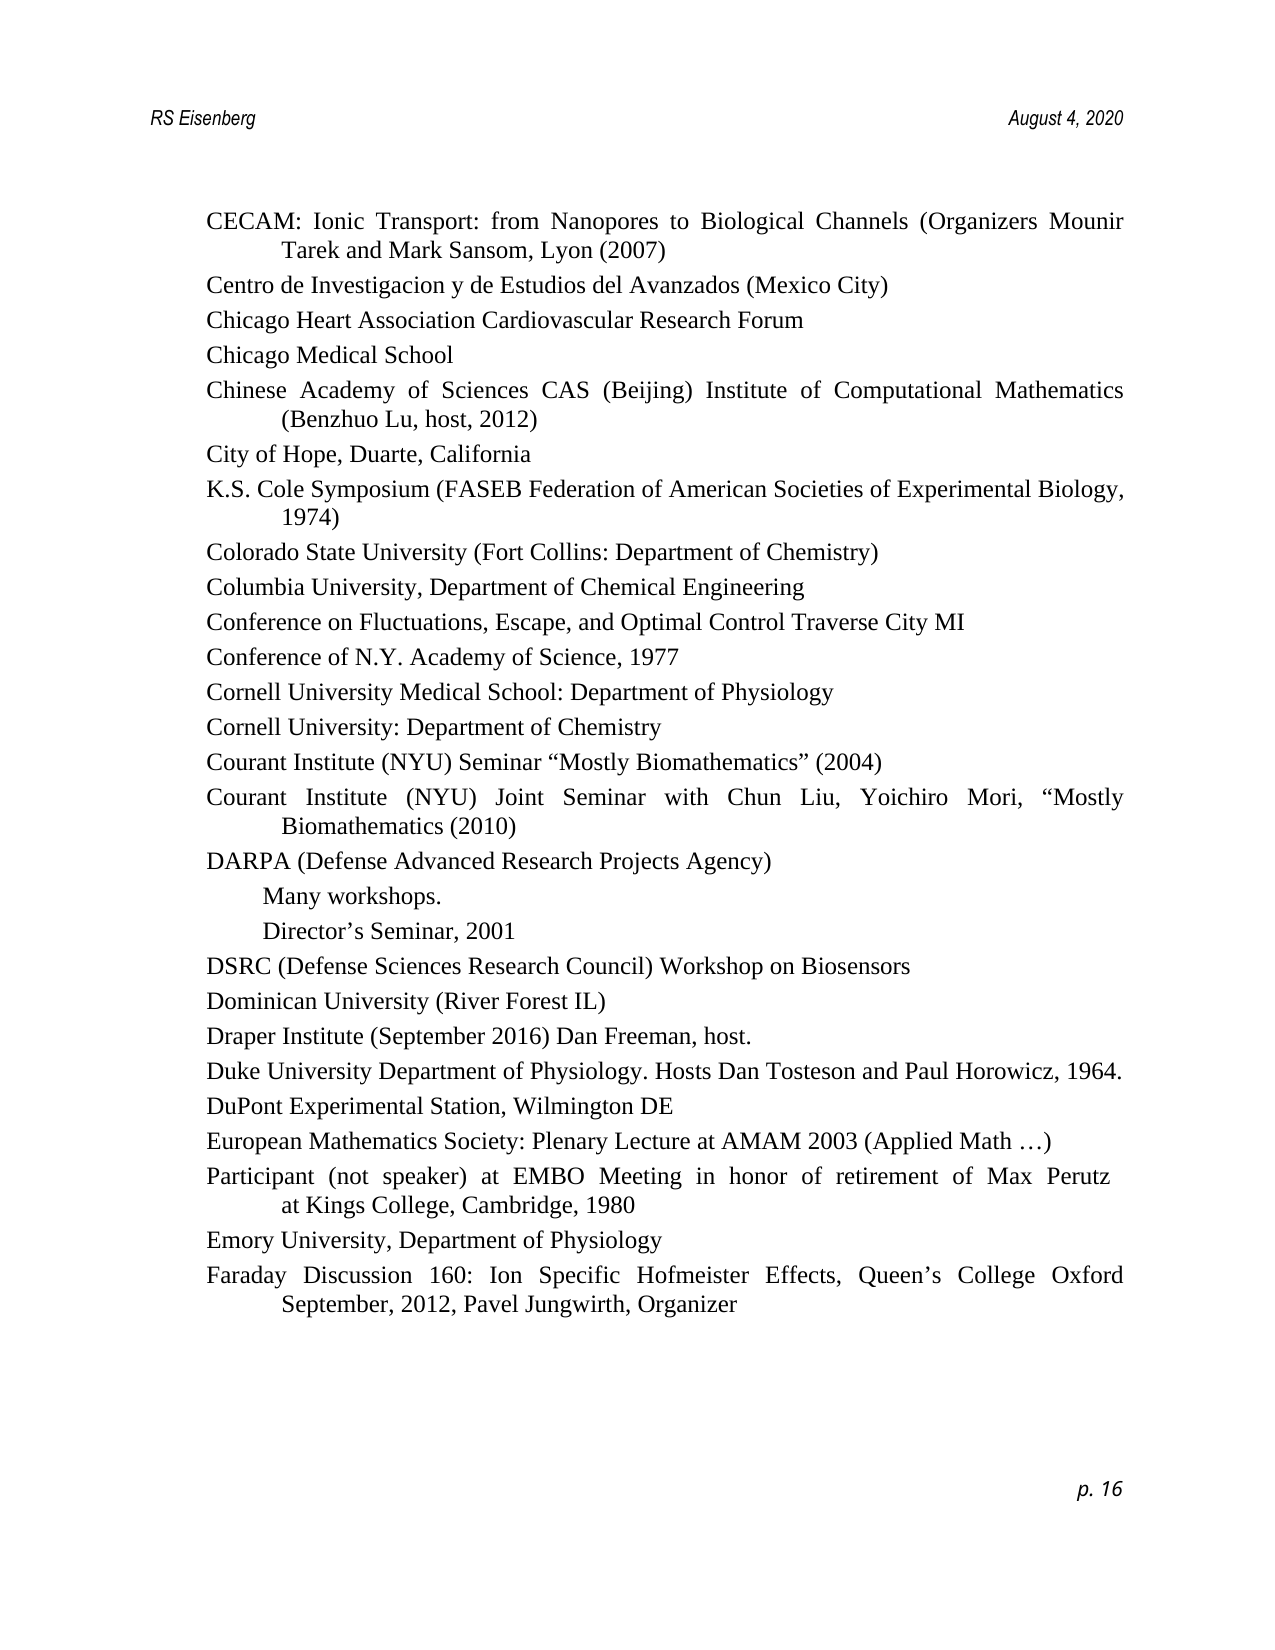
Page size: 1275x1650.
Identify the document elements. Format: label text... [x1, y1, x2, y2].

text Emory University, Department of Physiology [206, 1225, 1125, 1254]
text Conference of N.Y. Academy of Science, 1977 [206, 642, 1125, 671]
text Many workshops. [206, 881, 1125, 910]
text Participant (not speaker) at EMBO Meeting in honor of retirement of Max Perutz at Kings College, Cambridge, 1980 [206, 1161, 1125, 1219]
text Duke University Department of Physiology. Hosts Dan Tosteson and Paul Horowicz, 1964. [206, 1056, 1125, 1085]
text DSRC (Defense Sciences Research Council) Workshop on Biosensors [206, 951, 1125, 980]
text Cornell University Medical School: Department of Physiology [206, 677, 1125, 706]
text K.S. Cole Symposium (FASEB Federation of American Societies of Experimental Biology, 1974) [206, 474, 1125, 531]
text European Mathematics Society: Plenary Lecture at AMAM 2003 (Applied Math …) [206, 1126, 1125, 1155]
text Columbia University, Department of Chemical Engineering [206, 572, 1125, 601]
text DARPA (Defense Advanced Research Projects Agency) [206, 846, 1125, 875]
text Chicago Heart Association Cardiovascular Research Forum [206, 305, 1125, 334]
text Courant Institute (NYU) Joint Seminar with Chun Liu, Yoichiro Mori, “Mostly Biomathematics (2010) [206, 782, 1125, 840]
text Faraday Discussion 160: Ion Specific Hofmeister Effects, Queen’s College Oxford September, 2012, Pavel Jungwirth, Organizer [206, 1260, 1125, 1317]
text Chicago Medical School [206, 340, 1125, 369]
text Director’s Seminar, 2001 [206, 916, 1125, 945]
text CECAM: Ionic Transport: from Nanopores to Biological Channels (Organizers Mounir Tarek and Mark Sansom, Lyon (2007) [206, 206, 1125, 264]
text Conference on Fluctuations, Escape, and Optimal Control Traverse City MI [206, 607, 1125, 636]
text Courant Institute (NYU) Seminar “Mostly Biomathematics” (2004) [206, 747, 1125, 776]
text Chinese Academy of Sciences CAS (Beijing) Institute of Computational Mathematics (Benzhuo Lu, host, 2012) [206, 375, 1125, 432]
text City of Hope, Duarte, California [206, 439, 1125, 467]
text Dominican University (River Forest IL) [206, 986, 1125, 1015]
text Cornell University: Department of Chemistry [206, 712, 1125, 741]
text Centro de Investigacion y de Estudios del Avanzados (Mexico City) [206, 270, 1125, 299]
text Draper Institute (September 2016) Dan Freeman, host. [206, 1021, 1125, 1050]
text DuPont Experimental Station, Wilmington DE [206, 1091, 1125, 1120]
text Colorado State University (Fort Collins: Department of Chemistry) [206, 537, 1125, 566]
